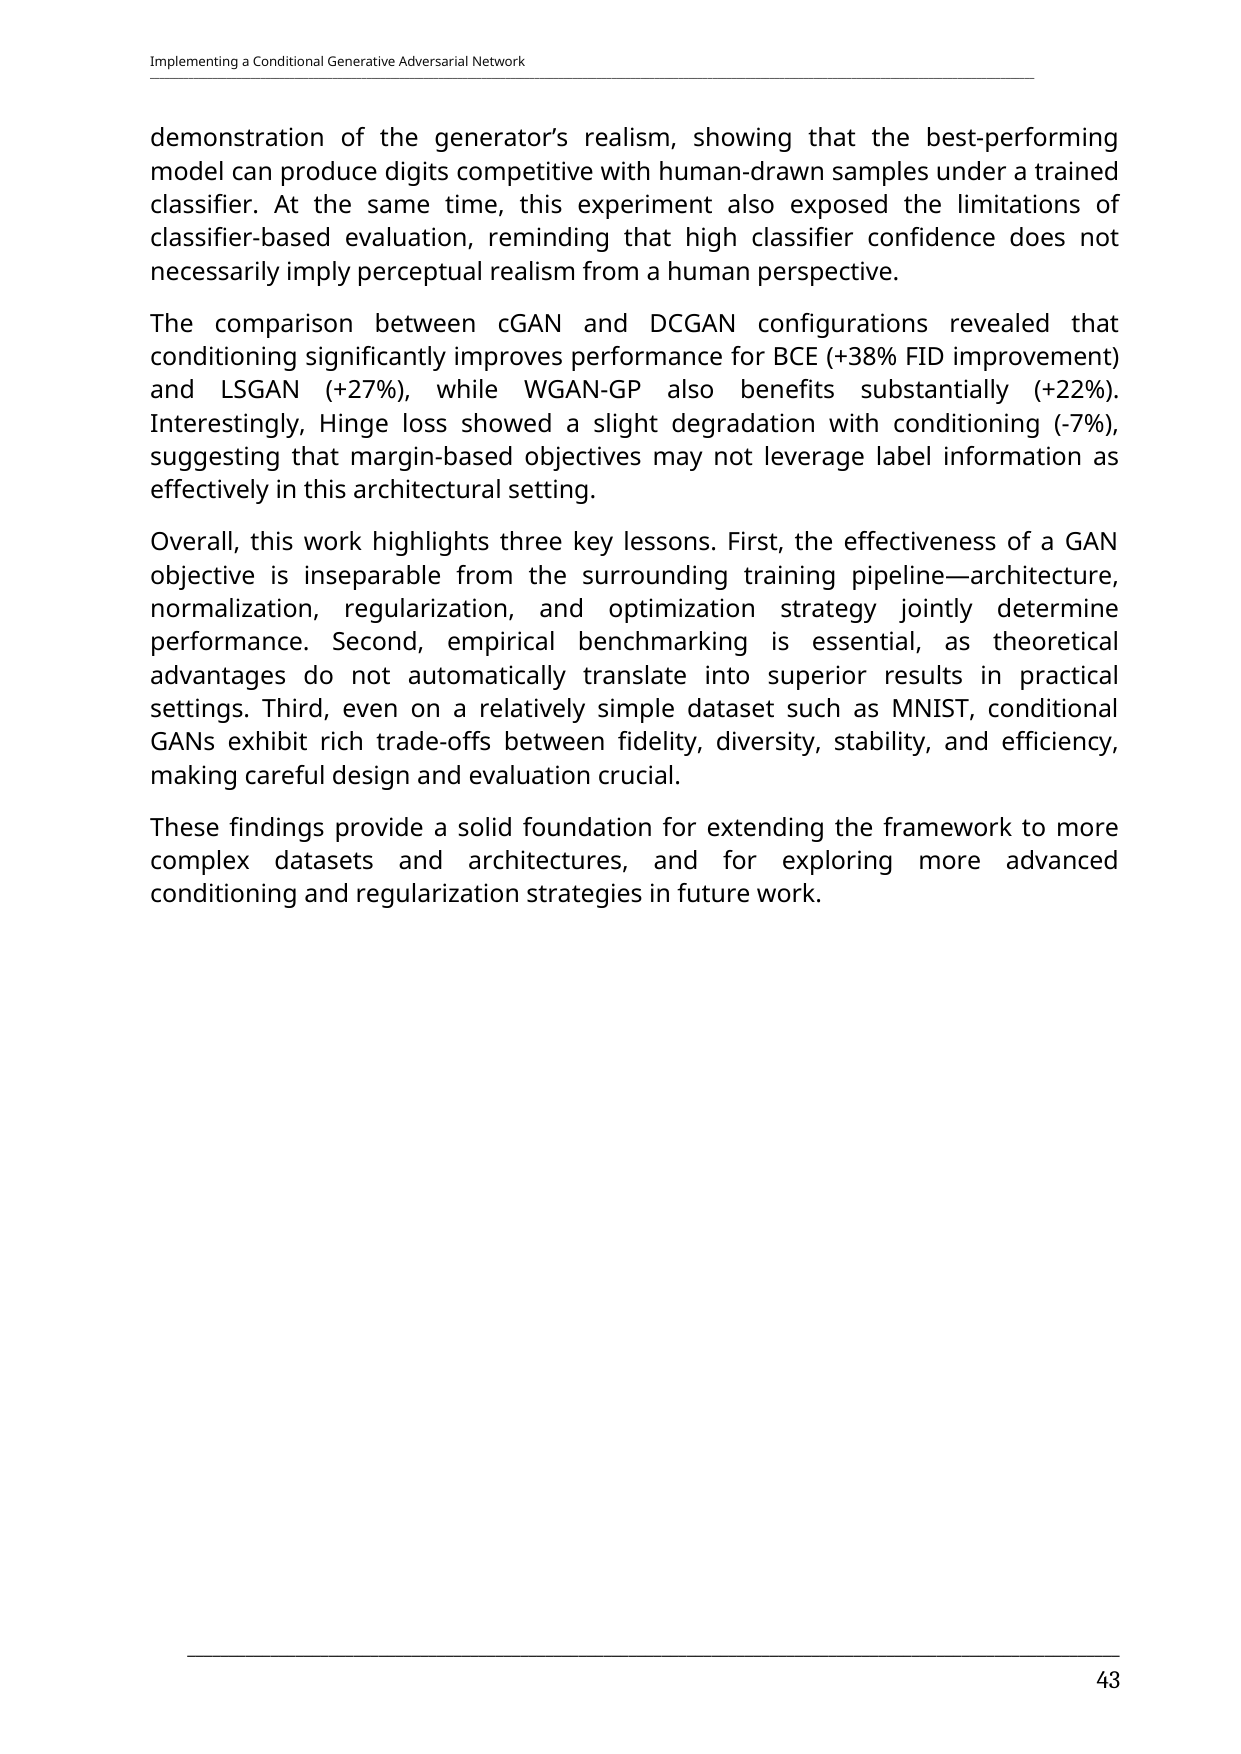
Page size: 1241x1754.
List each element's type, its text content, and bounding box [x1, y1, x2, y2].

text These findings provide a solid foundation for extending the framework to more complex datasets and architectures, and for exploring more advanced conditioning and regularization strategies in future work. [150, 809, 1120, 909]
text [150, 120, 1120, 287]
text Overall, this work highlights three key lessons. First, the effectiveness of a GAN objective is inseparable from the surrounding training pipeline—architecture, normalization, regularization, and optimization strategy jointly determine performance. Second, empirical benchmarking is essential, as theoretical advantages do not automatically translate into superior results in practical settings. Third, even on a relatively simple dataset such as MNIST, conditional GANs exhibit rich trade-offs between fidelity, diversity, stability, and efficiency, making careful design and evaluation crucial. [150, 524, 1120, 791]
text The comparison between cGAN and DCGAN configurations revealed that conditioning significantly improves performance for BCE (+38% FID improvement) and LSGAN (+27%), while WGAN-GP also benefits substantially (+22%). Interestingly, Hinge loss showed a slight degradation with conditioning (-7%), suggesting that margin-based objectives may not leverage label information as effectively in this architectural setting. [150, 305, 1120, 505]
